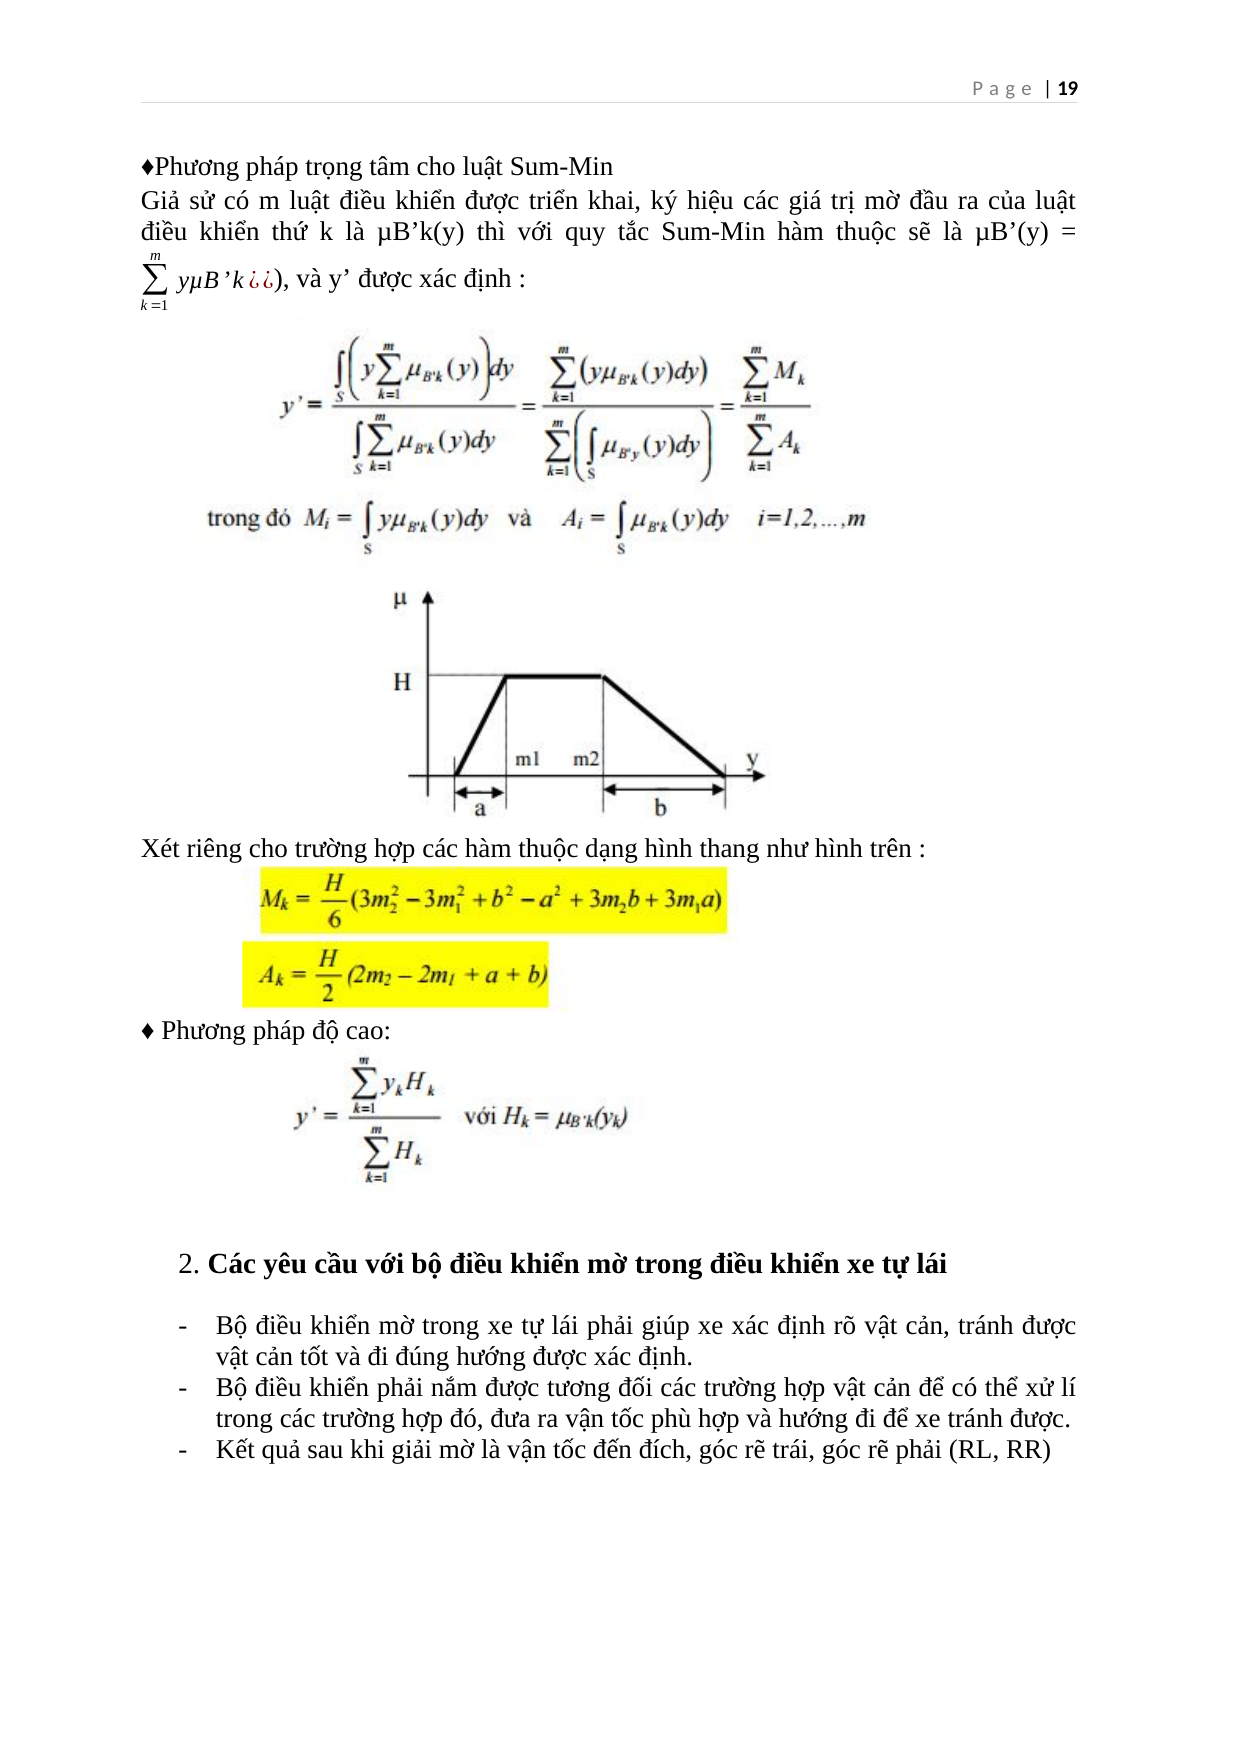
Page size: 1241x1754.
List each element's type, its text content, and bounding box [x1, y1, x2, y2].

text ♦Phương pháp trọng tâm cho luật Sum-Min [141, 150, 1078, 181]
subtitle Các yêu cầu với bộ điều khiển mờ trong điều khiển xe tự lái [178, 1246, 1078, 1280]
list Bộ điều khiển mờ trong xe tự lái phải giúp xe xác định rõ vật cản, tránh được vật cản tốt và đi đúng hướng được xác định. [178, 1309, 1078, 1371]
list Kết quả sau khi giải mờ là vận tốc đến đích, góc rẽ trái, góc rẽ phải (RL, RR) [178, 1434, 1078, 1465]
picture [242, 866, 739, 1011]
picture [194, 317, 890, 830]
list Bộ điều khiển phải nắm được tương đối các trường hợp vật cản để có thể xử lí trong các trường hợp đó, đưa ra vận tốc phù hợp và hướng đi để xe tránh được. [178, 1371, 1078, 1434]
text Giả sử có m luật điều khiển được triển khai, ký hiệu các giá trị mờ đầu ra của luật điều khiển thứ k là µB’k(y) thì với quy tắc Sum-Min hàm thuộc sẽ là µB’(y) =), và y’ được xác định : [141, 184, 1078, 314]
text Xét riêng cho trường hợp các hàm thuộc dạng hình thang như hình trên : [141, 833, 1078, 864]
picture [269, 1048, 678, 1192]
text ♦ Phương pháp độ cao: [141, 1014, 1078, 1045]
